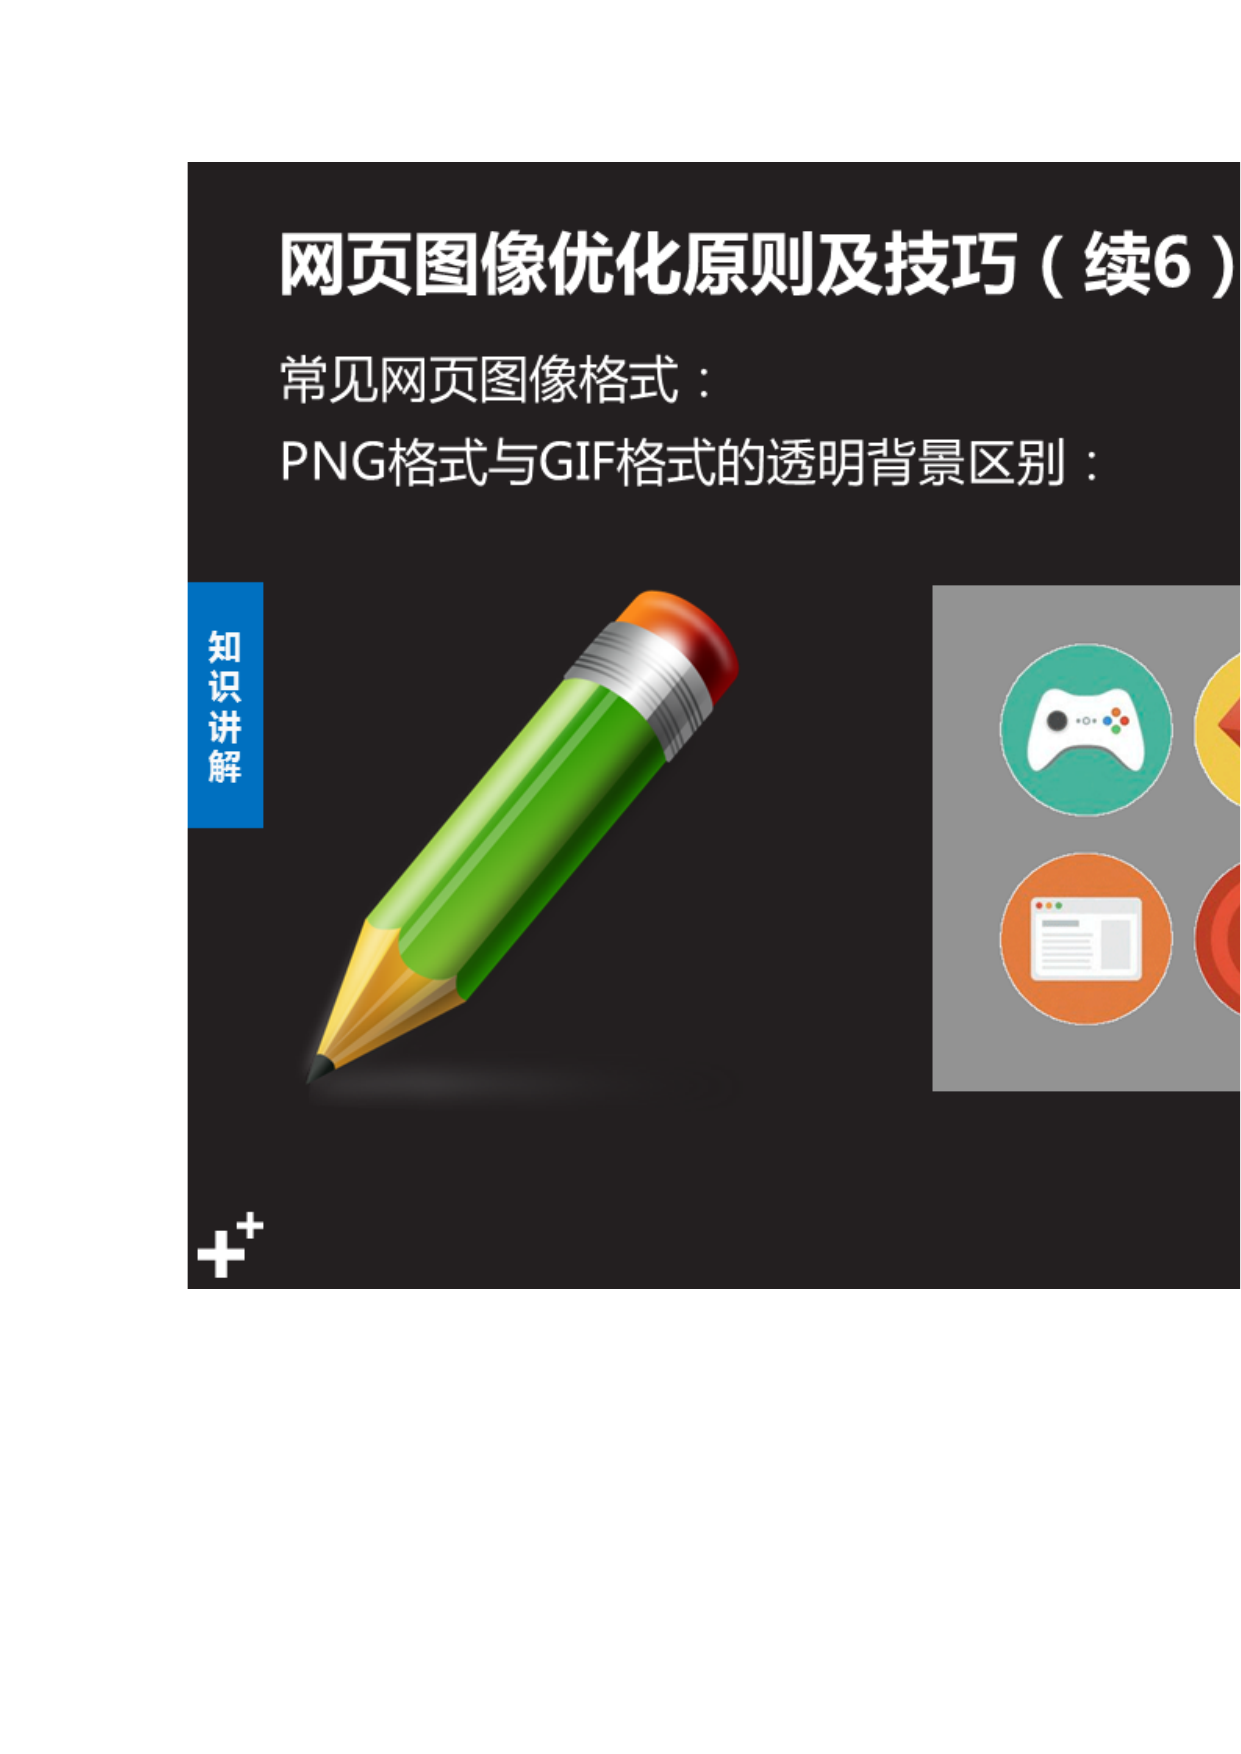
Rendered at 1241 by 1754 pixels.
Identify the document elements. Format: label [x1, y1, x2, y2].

picture [187, 162, 1241, 1289]
